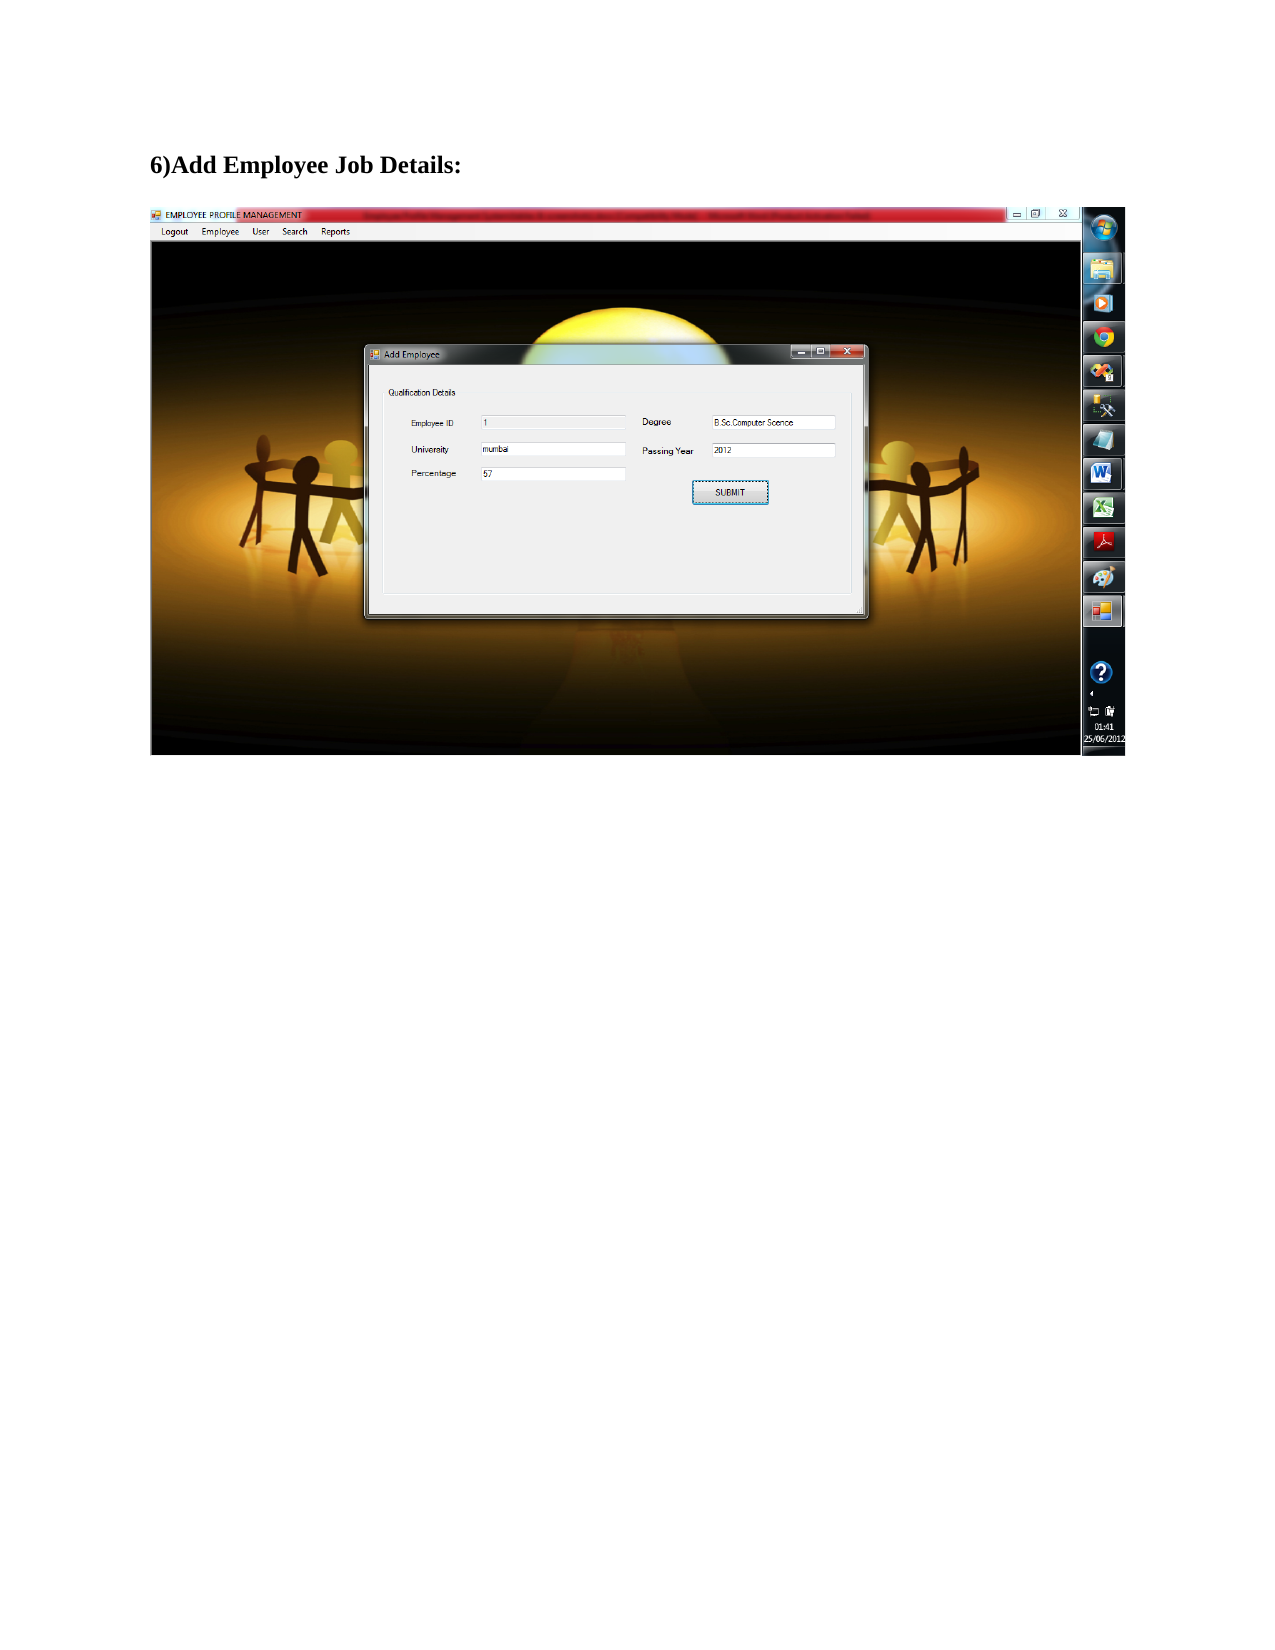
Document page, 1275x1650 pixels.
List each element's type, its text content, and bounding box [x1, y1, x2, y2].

text 6)Add Employee Job Details: [150, 150, 1125, 179]
picture [150, 207, 1125, 756]
